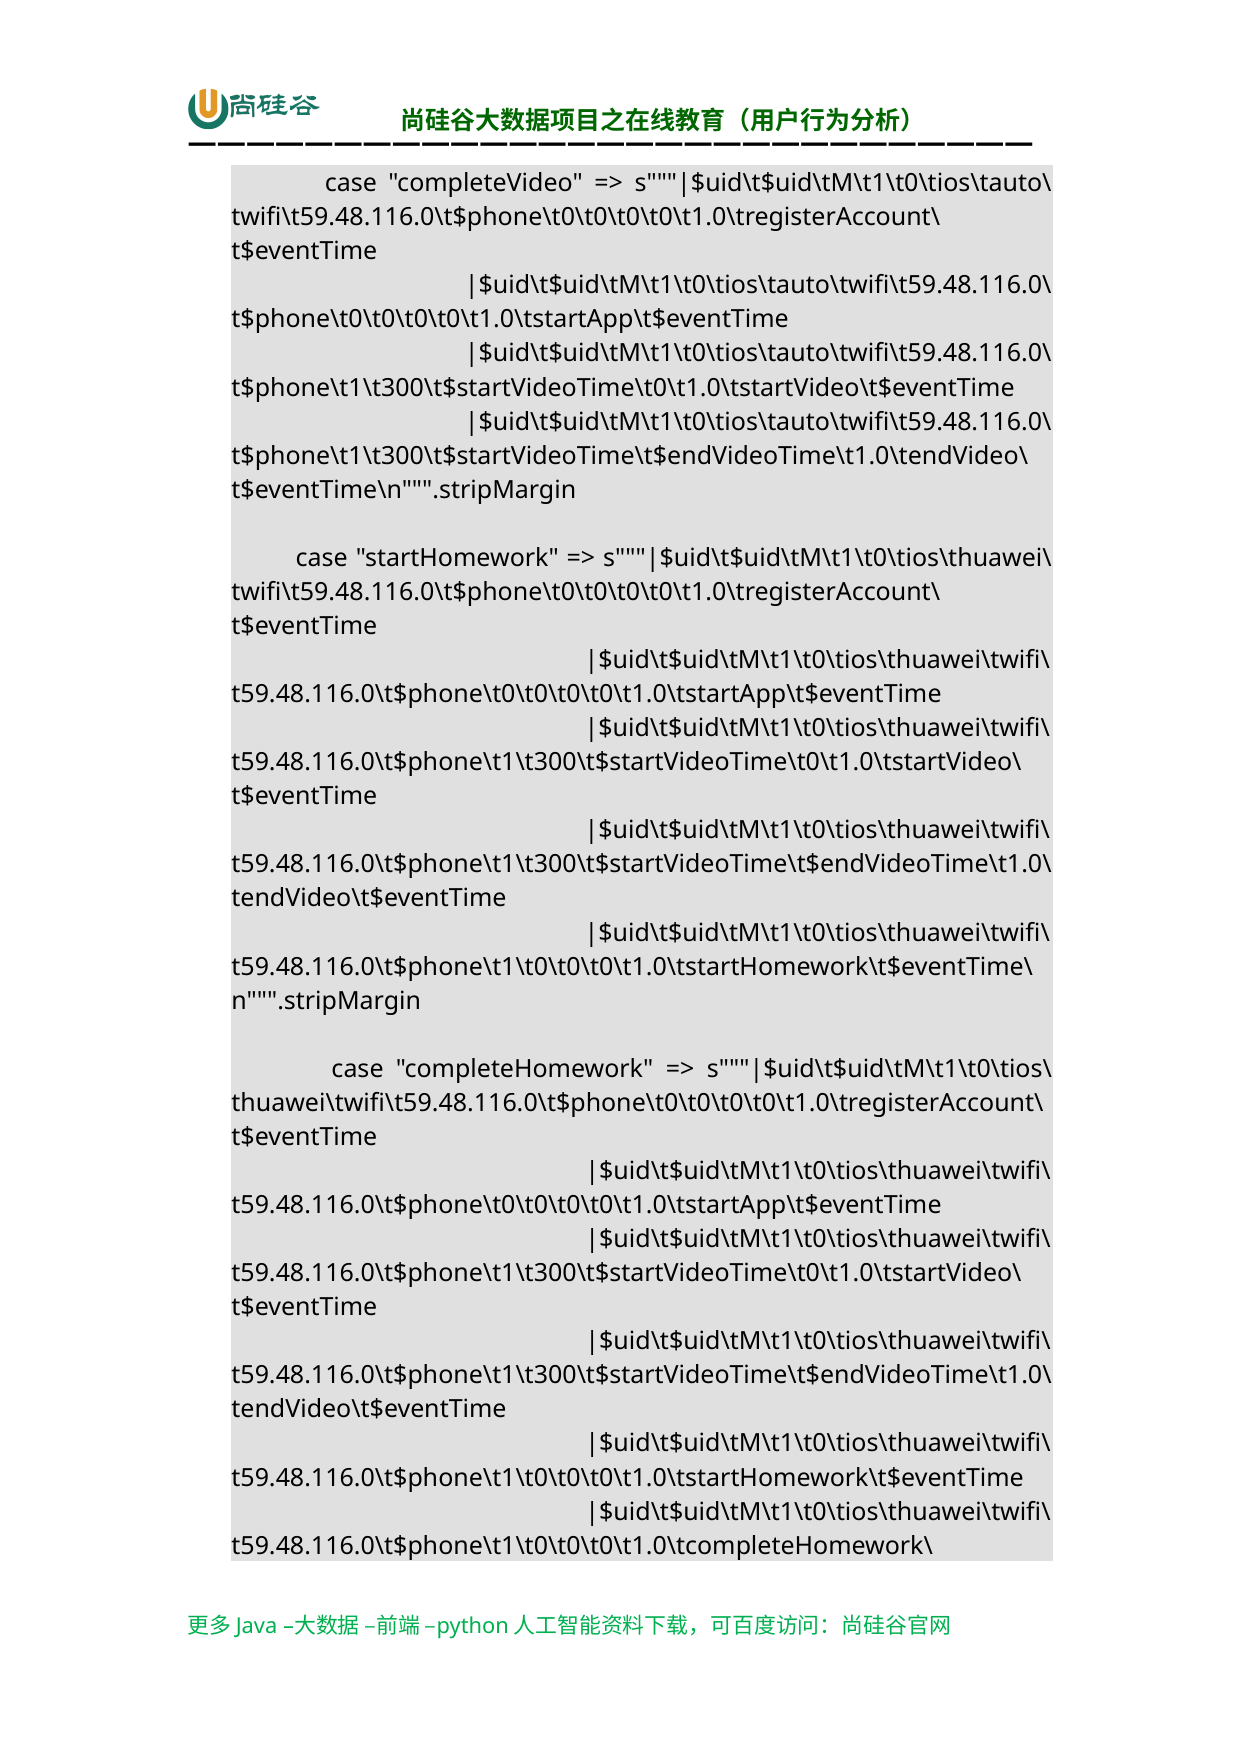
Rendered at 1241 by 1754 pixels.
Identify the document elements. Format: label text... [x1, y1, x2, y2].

text case "completeHomework" => s"""|$uid\t$uid\tM\t1\t0\tios\thuawei\twifi\t59.48.116.0\t$phone\t0\t0\t0\t0\t1.0\tregisterAccount\t$eventTime [231, 1050, 1053, 1153]
text case "completeVideo" => s"""|$uid\t$uid\tM\t1\t0\tios\tauto\twifi\t59.48.116.0\t$phone\t0\t0\t0\t0\t1.0\tregisterAccount\t$eventTime [231, 165, 1053, 267]
text |$uid\t$uid\tM\t1\t0\tios\tauto\twifi\t59.48.116.0\t$phone\t1\t300\t$startVideoTime\t$endVideoTime\t1.0\tendVideo\t$eventTime\n""".stripMargin [231, 403, 1053, 505]
text |$uid\t$uid\tM\t1\t0\tios\thuawei\twifi\t59.48.116.0\t$phone\t1\t300\t$startVideoTime\t0\t1.0\tstartVideo\t$eventTime [231, 1221, 1053, 1323]
text |$uid\t$uid\tM\t1\t0\tios\thuawei\twifi\t59.48.116.0\t$phone\t1\t300\t$startVideoTime\t$endVideoTime\t1.0\tendVideo\t$eventTime [231, 812, 1053, 914]
text |$uid\t$uid\tM\t1\t0\tios\tauto\twifi\t59.48.116.0\t$phone\t1\t300\t$startVideoTime\t0\t1.0\tstartVideo\t$eventTime [231, 335, 1053, 403]
text |$uid\t$uid\tM\t1\t0\tios\thuawei\twifi\t59.48.116.0\t$phone\t1\t0\t0\t0\t1.0\tstartHomework\t$eventTime [231, 1425, 1053, 1493]
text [231, 1493, 1053, 1561]
text |$uid\t$uid\tM\t1\t0\tios\thuawei\twifi\t59.48.116.0\t$phone\t0\t0\t0\t0\t1.0\tstartApp\t$eventTime [231, 642, 1053, 710]
text |$uid\t$uid\tM\t1\t0\tios\thuawei\twifi\t59.48.116.0\t$phone\t1\t300\t$startVideoTime\t0\t1.0\tstartVideo\t$eventTime [231, 710, 1053, 812]
picture [187, 88, 320, 130]
text |$uid\t$uid\tM\t1\t0\tios\tauto\twifi\t59.48.116.0\t$phone\t0\t0\t0\t0\t1.0\tstartApp\t$eventTime [231, 267, 1053, 335]
text case "startHomework" => s"""|$uid\t$uid\tM\t1\t0\tios\thuawei\twifi\t59.48.116.0\t$phone\t0\t0\t0\t0\t1.0\tregisterAccount\t$eventTime [231, 539, 1053, 642]
text |$uid\t$uid\tM\t1\t0\tios\thuawei\twifi\t59.48.116.0\t$phone\t1\t0\t0\t0\t1.0\tstartHomework\t$eventTime\n""".stripMargin [231, 914, 1053, 1016]
text |$uid\t$uid\tM\t1\t0\tios\thuawei\twifi\t59.48.116.0\t$phone\t1\t300\t$startVideoTime\t$endVideoTime\t1.0\tendVideo\t$eventTime [231, 1323, 1053, 1425]
text |$uid\t$uid\tM\t1\t0\tios\thuawei\twifi\t59.48.116.0\t$phone\t0\t0\t0\t0\t1.0\tstartApp\t$eventTime [231, 1153, 1053, 1221]
